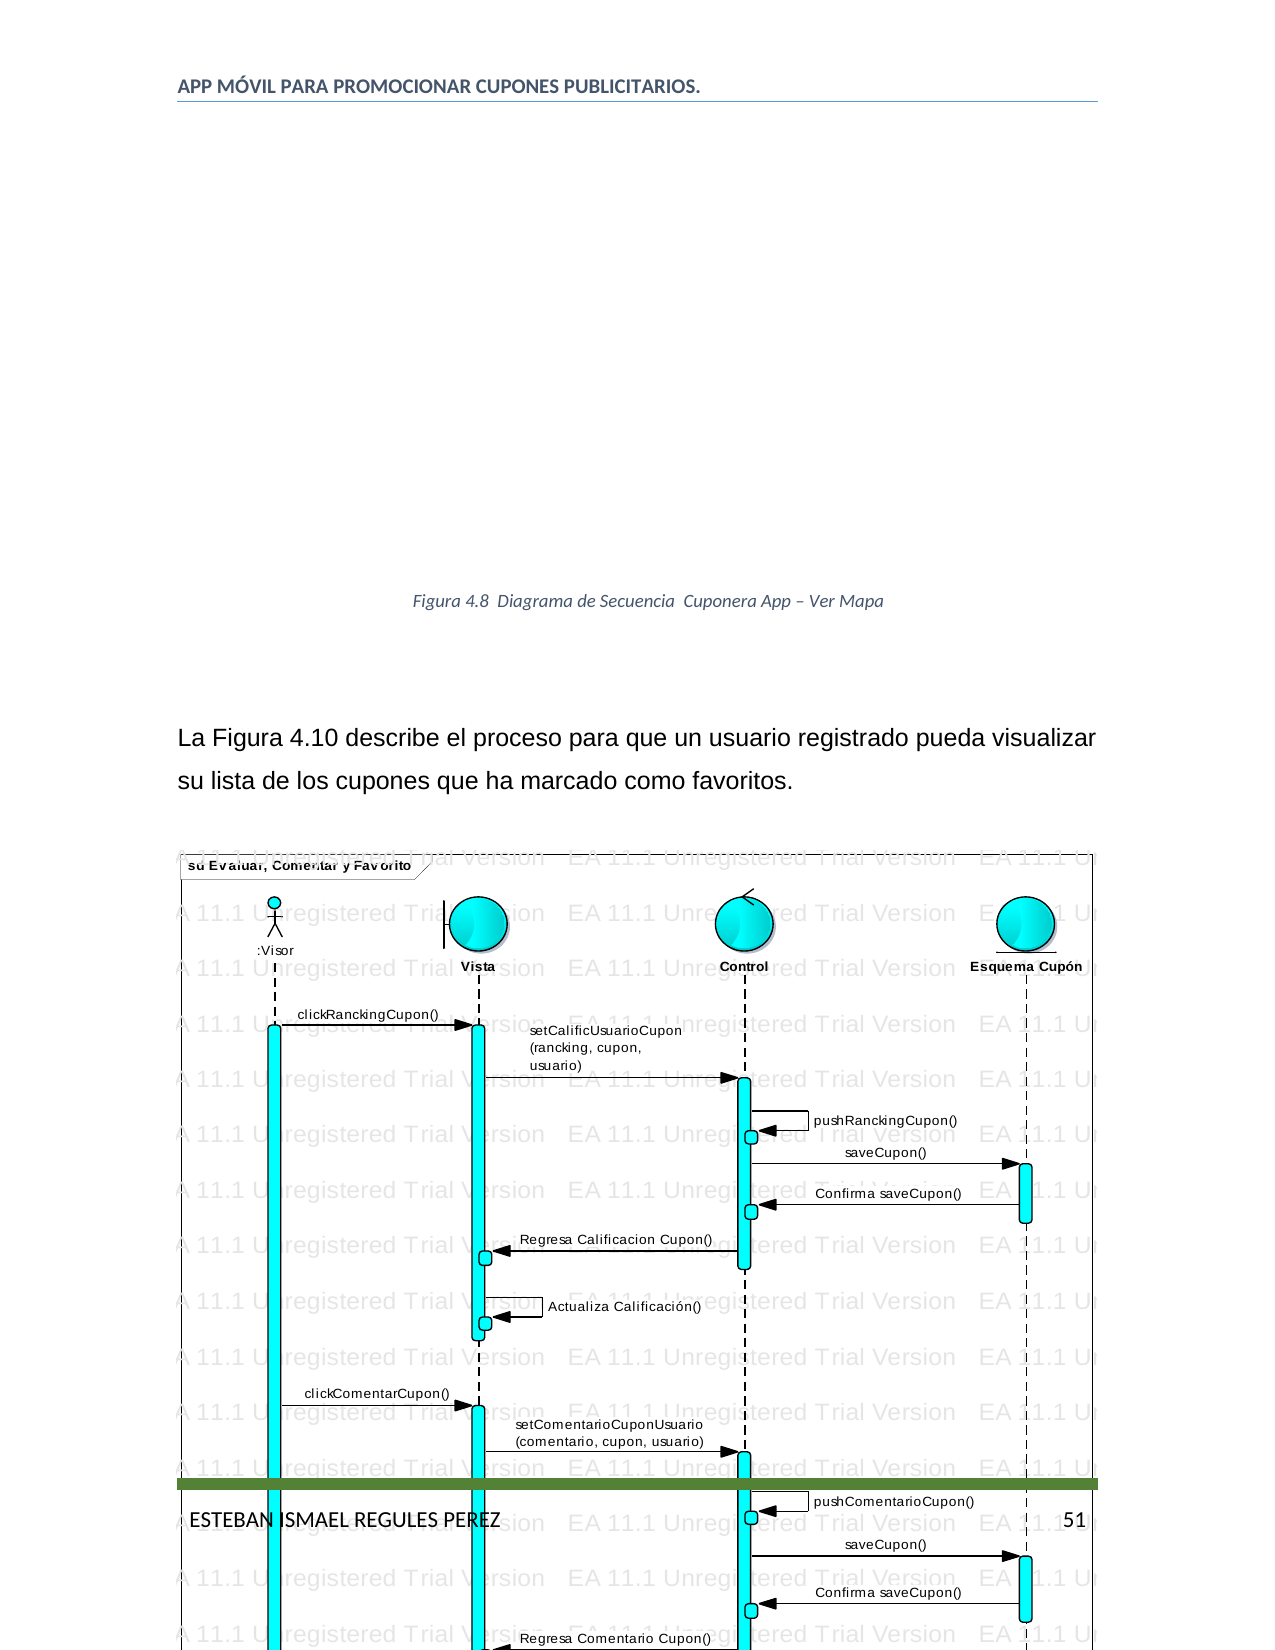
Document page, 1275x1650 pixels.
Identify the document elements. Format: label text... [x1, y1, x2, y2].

text La Figura 4.10 describe el proceso para que un usuario registrado pueda visualizar su lista de los cupones que ha marcado como favoritos. [177, 723, 1098, 795]
